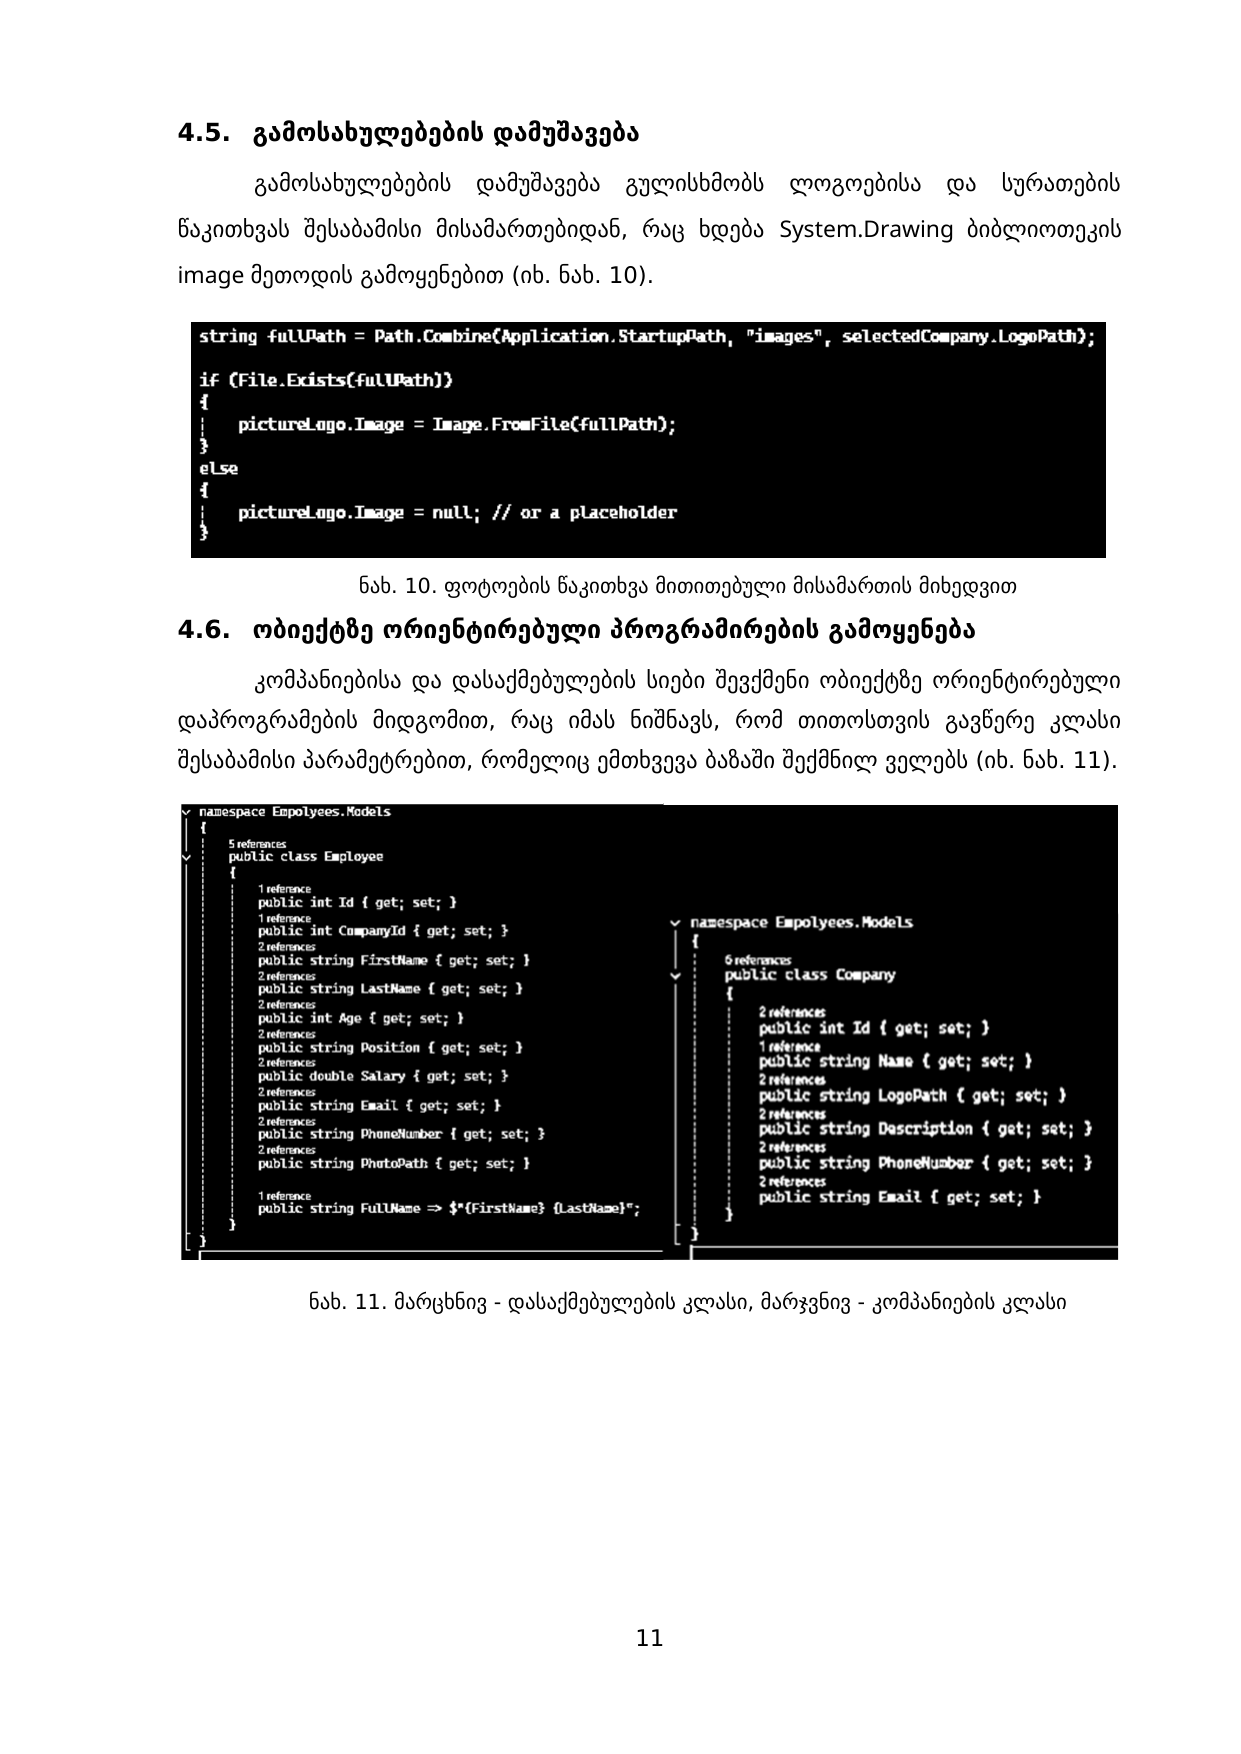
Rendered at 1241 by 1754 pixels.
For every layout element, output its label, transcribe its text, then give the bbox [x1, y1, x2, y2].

picture [181, 803, 1119, 1260]
text გამოსახულებების დამუშავება გულისხმობს ლოგოებისა და სურათების წაკითხვას შესაბამისი მისამართებიდან, რაც ხდება System.Drawing ბიბლიოთეკის image მეთოდის გამოყენებით (იხ. ნახ. 10). [177, 170, 1122, 291]
subtitle ნახ. 10. ფოტოების წაკითხვა მითითებული მისამართის მიხედვით [177, 574, 1122, 598]
subtitle ნახ. 11. მარცხნივ - დასაქმებულების კლასი, მარჯვნივ - კომპანიების კლასი [177, 1290, 1122, 1314]
subtitle გამოსახულებების დამუშავება [177, 118, 1122, 147]
subtitle ობიექტზე ორიენტირებული პროგრამირების გამოყენება [177, 615, 1122, 644]
text კომპანიებისა და დასაქმებულების სიები შევქმენი ობიექტზე ორიენტირებული დაპროგრამების მიდგომით, რაც იმას ნიშნავს, რომ თითოსთვის გავწერე კლასი შესაბამისი პარამეტრებით, რომელიც ემთხვევა ბაზაში შექმნილ ველებს (იხ. ნახ. 11). [177, 667, 1122, 774]
